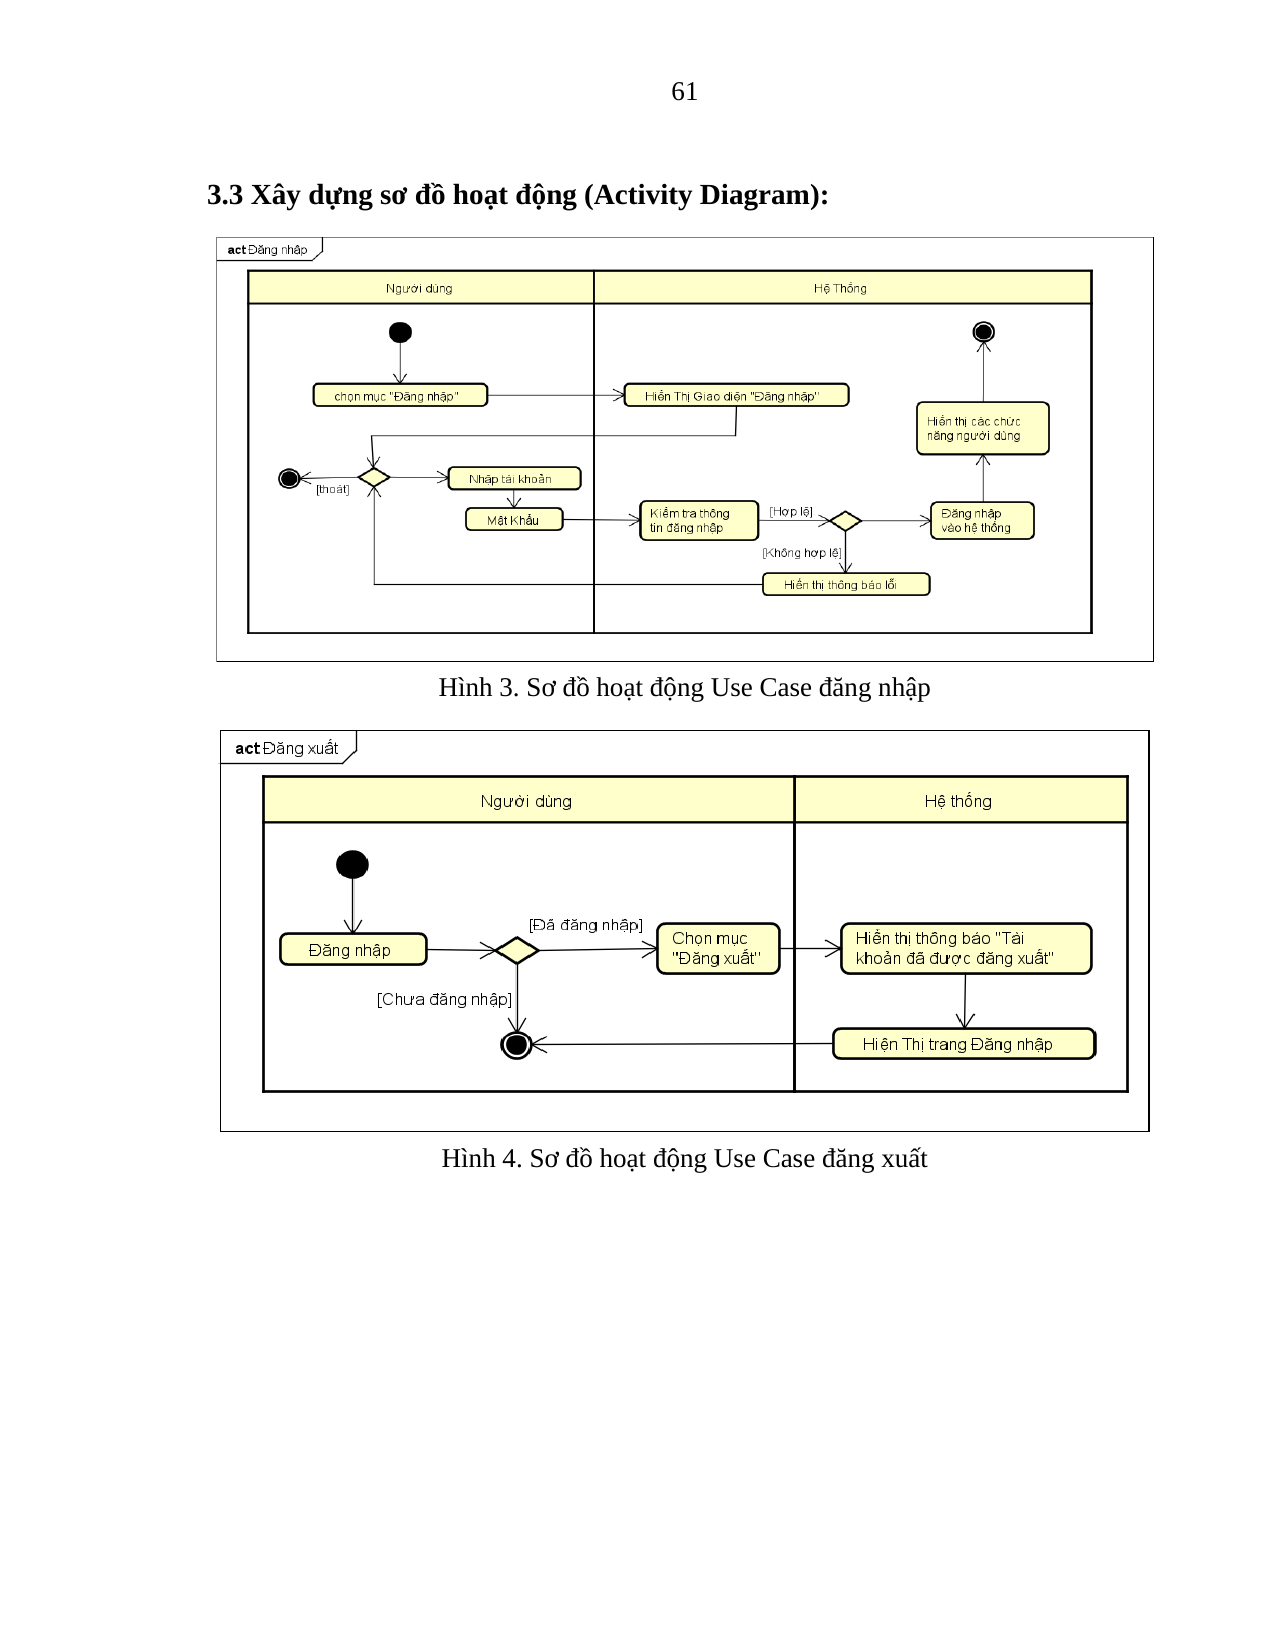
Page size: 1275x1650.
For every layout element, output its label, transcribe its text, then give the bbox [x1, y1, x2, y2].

picture [206, 227, 1163, 671]
text Hình 3. Sơ đồ hoạt động Use Case đăng nhập [207, 671, 1162, 702]
text 3.3 Xây dựng sơ đồ hoạt động (Activity Diagram): [207, 177, 1162, 211]
text Hình 4. Sơ đồ hoạt động Use Case đăng xuất [207, 1143, 1162, 1173]
picture [206, 717, 1163, 1143]
